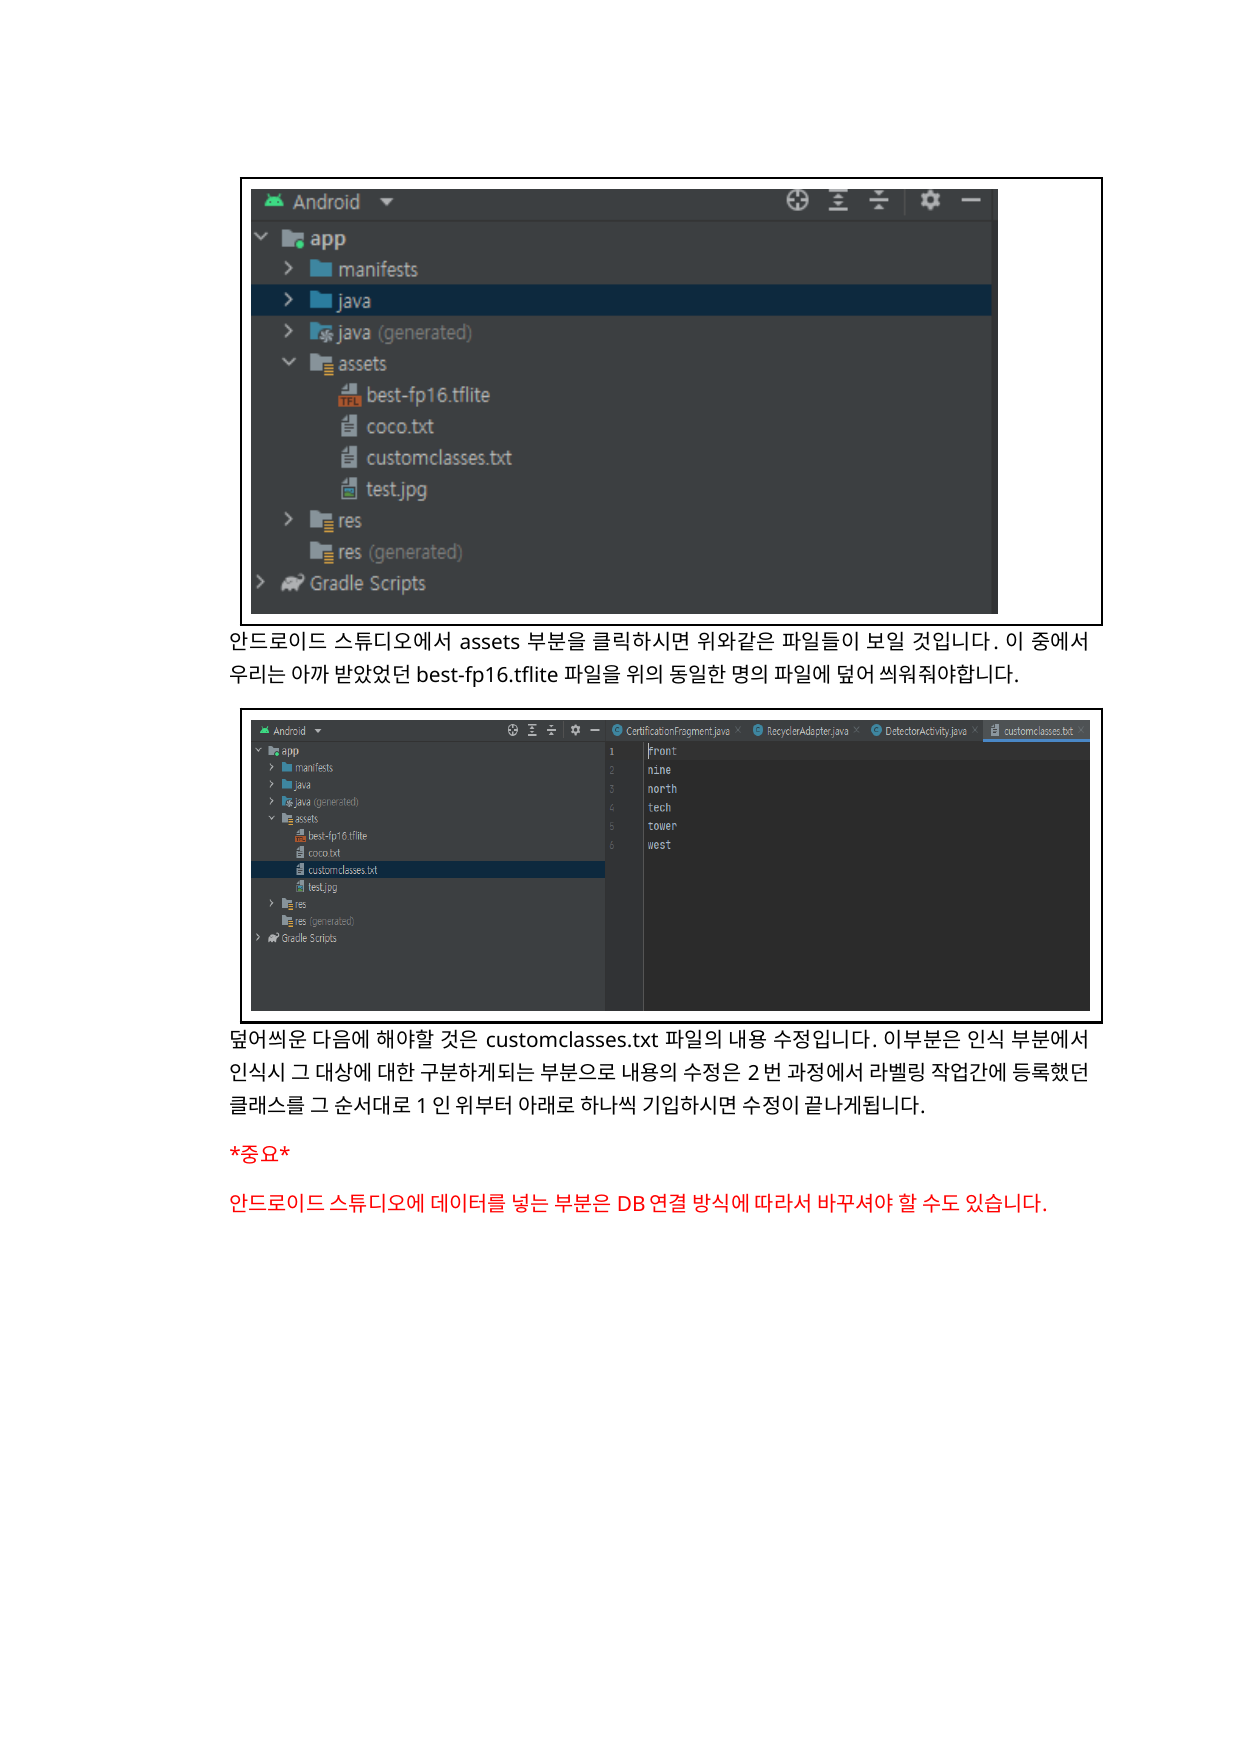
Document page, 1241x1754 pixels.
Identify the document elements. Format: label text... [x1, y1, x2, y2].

table_header [242, 710, 1101, 1021]
picture [251, 720, 1090, 1011]
text 안드로이드 스튜디오에 데이터를 넣는 부분은 DB연결 방식에 따라서 바꾸셔야 할 수도 있습니다. [229, 1188, 1090, 1218]
picture [251, 189, 998, 614]
text 안드로이드 스튜디오에서 assets 부분을 클릭하시면 위와같은 파일들이 보일 것입니다. 이 중에서 우리는 아까 받았었던 best-fp16.tflite 파일을 위의 동일한 명의 파일에 덮어 씌워줘야합니다. [229, 626, 1090, 689]
text 덮어씌운 다음에 해야할 것은 customclasses.txt 파일의 내용 수정입니다. 이부분은 인식 부분에서 인식시 그 대상에 대한 구분하게되는 부분으로 내용의 수정은 2번 과정에서 라벨링 작업간에 등록했던 클래스를 그 순서대로 1인 위부터 아래로 하나씩 기입하시면 수정이 끝나게됩니다. [229, 1023, 1090, 1119]
table_header [242, 179, 1101, 623]
text *중요* [229, 1138, 1090, 1168]
